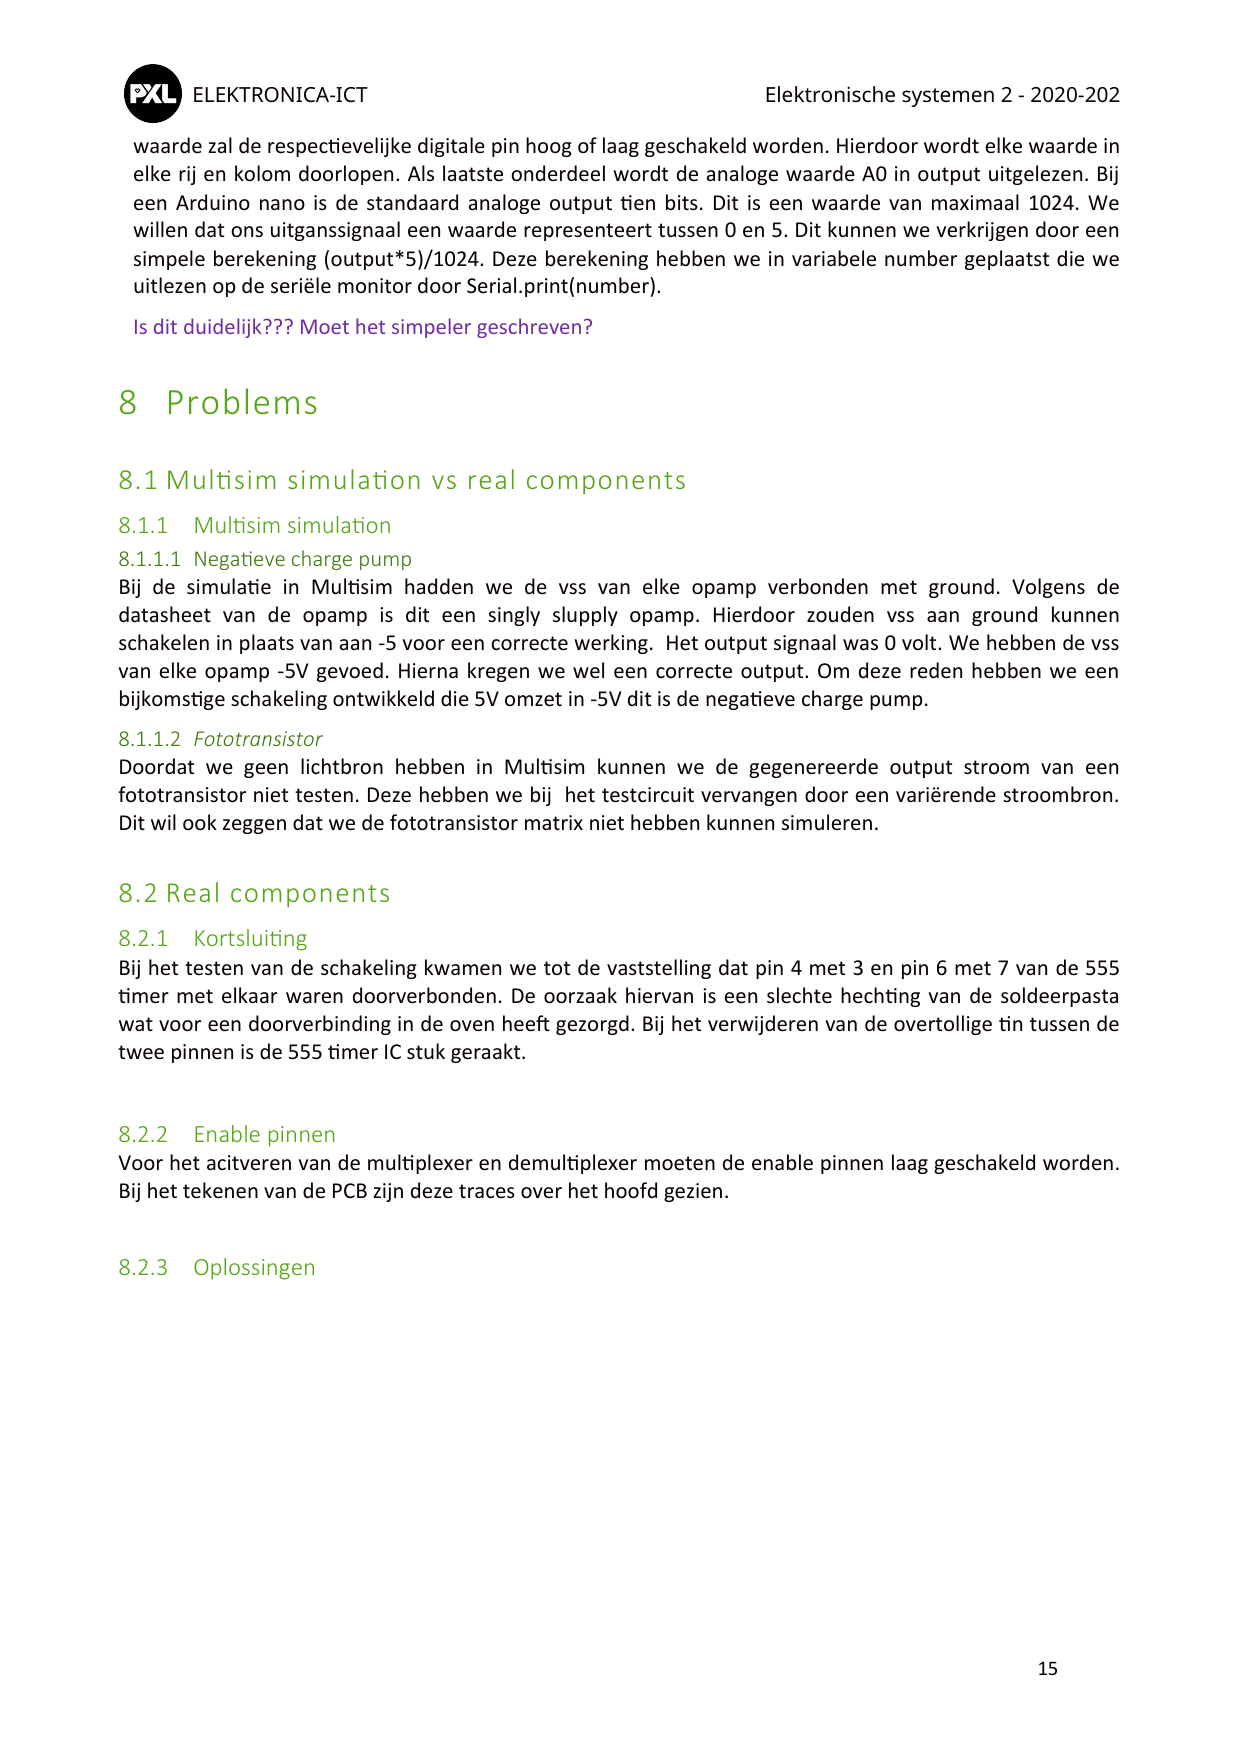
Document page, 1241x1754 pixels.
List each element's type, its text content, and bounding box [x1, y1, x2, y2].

subtitle Kortsluiting [118, 922, 1122, 953]
picture [118, 59, 188, 129]
text Bij het testen van de schakeling kwamen we tot de vaststelling dat pin 4 met 3 en pin 6 met 7 van de 555 timer met elkaar waren doorverbonden. De oorzaak hiervan is een slechte hechting van de soldeerpasta wat voor een doorverbinding in de oven heeft gezorgd. Bij het verwijderen van de overtollige tin tussen de twee pinnen is de 555 timer IC stuk geraakt. [118, 953, 1122, 1065]
subtitle Problems [118, 378, 1122, 423]
text Is dit duidelijk??? Moet het simpeler geschreven? [133, 312, 1122, 340]
text Bij de simulatie in Multisim hadden we de vss van elke opamp verbonden met ground. Volgens de datasheet van de opamp is dit een singly slupply opamp. Hierdoor zouden vss aan ground kunnen schakelen in plaats van aan -5 voor een correcte werking. Het output signaal was 0 volt. We hebben de vss van elke opamp -5V gevoed. Hierna kregen we wel een correcte output. Om deze reden hebben we een bijkomstige schakeling ontwikkeld die 5V omzet in -5V dit is de negatieve charge pump. [118, 572, 1122, 712]
subtitle Negatieve charge pump [118, 544, 1122, 572]
subtitle Enable pinnen [118, 1118, 1122, 1148]
subtitle Fototransistor [118, 724, 1122, 752]
subtitle Multisim simulation [118, 509, 1122, 540]
subtitle Oplossingen [118, 1252, 1122, 1282]
subtitle Real components [118, 874, 1122, 910]
text Voor het acitveren van de multiplexer en demultiplexer moeten de enable pinnen laag geschakeld worden. Bij het tekenen van de PCB zijn deze traces over het hoofd gezien. [118, 1148, 1122, 1204]
subtitle Multisim simulation vs real components [118, 461, 1122, 497]
text Doordat we geen lichtbron hebben in Multisim kunnen we de gegenereerde output stroom van een fototransistor niet testen. Deze hebben we bij het testcircuit vervangen door een variërende stroombron. Dit wil ook zeggen dat we de fototransistor matrix niet hebben kunnen simuleren. [118, 752, 1122, 837]
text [133, 132, 1122, 300]
